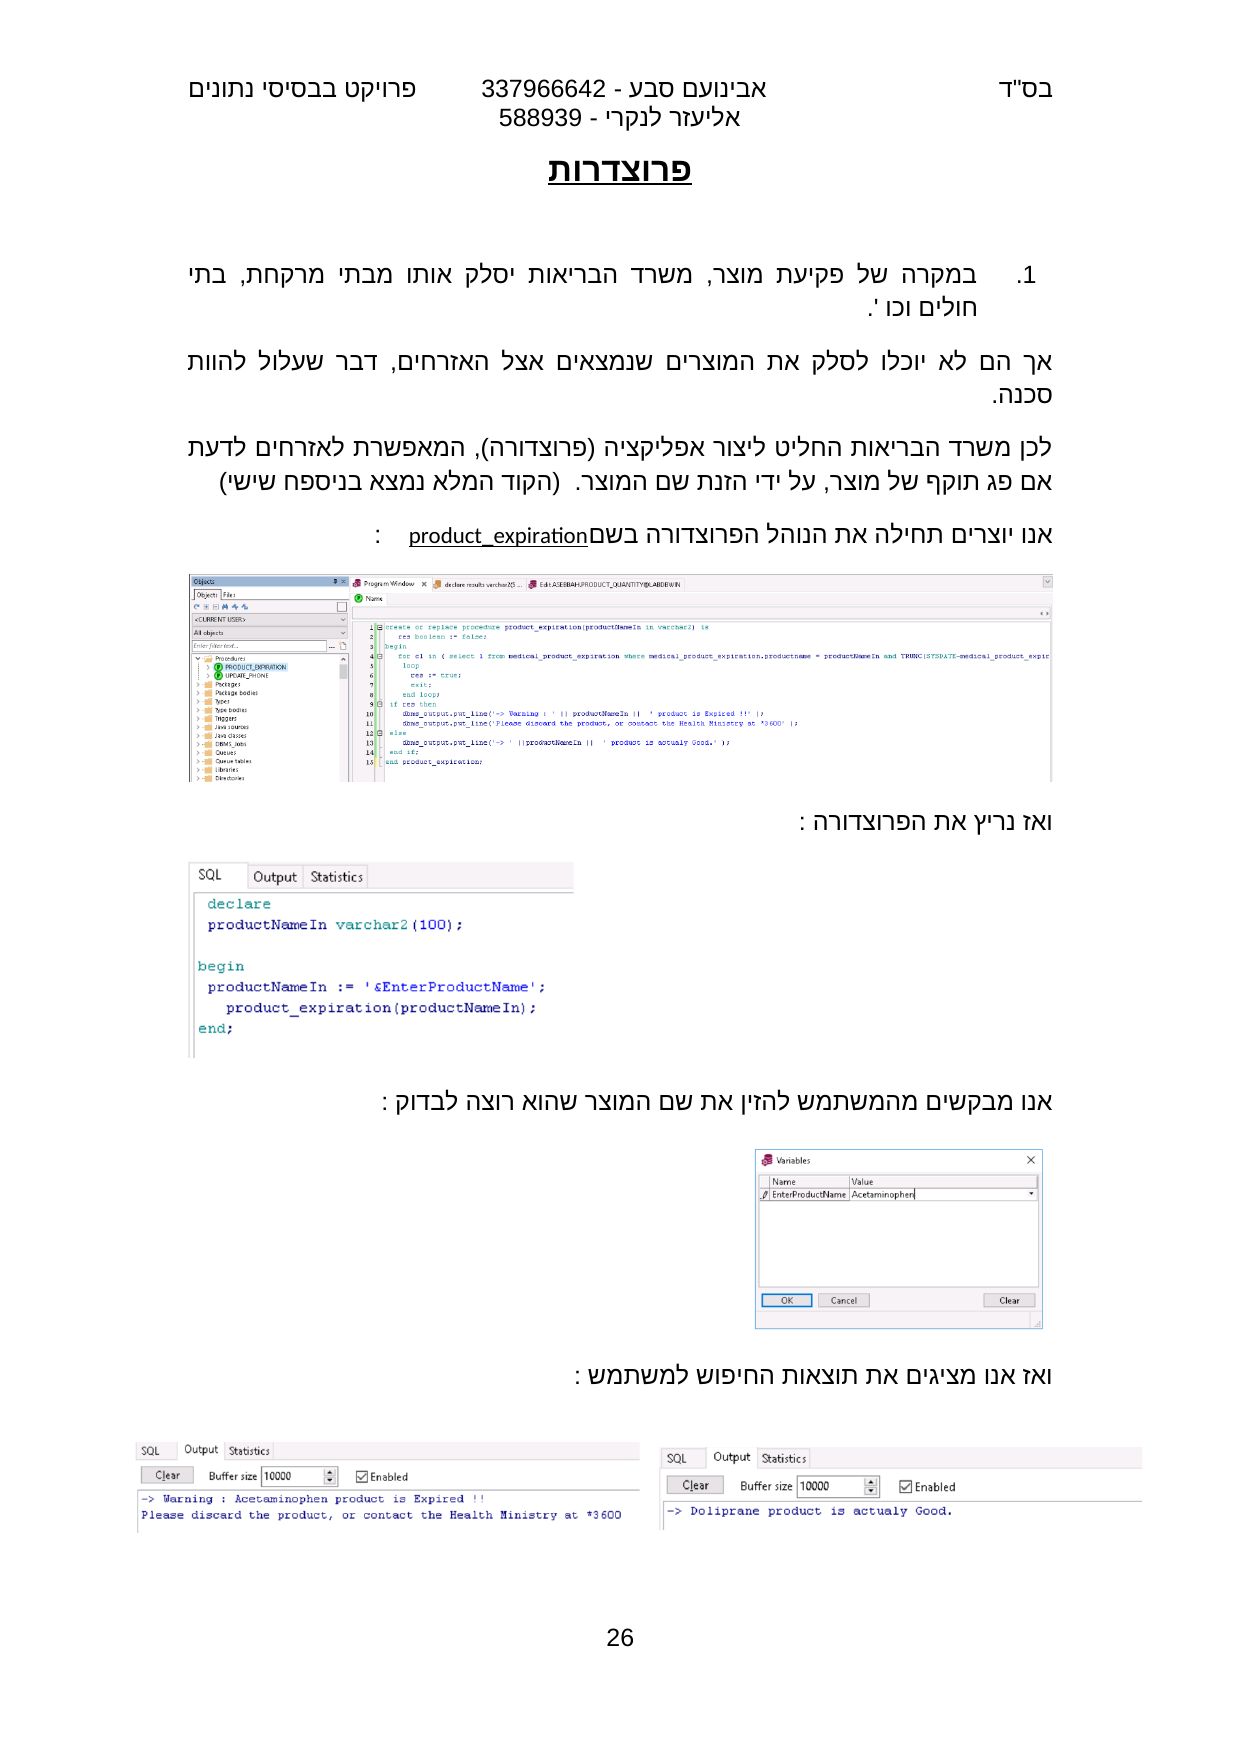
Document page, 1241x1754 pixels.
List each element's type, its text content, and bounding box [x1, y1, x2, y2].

picture [188, 861, 574, 1058]
picture [189, 574, 1053, 782]
subtitle פרוצדרות [187, 150, 1053, 188]
text ואז אנו מציגים את תוצאות החיפוש למשתמש : [187, 1361, 1053, 1390]
picture [135, 1442, 640, 1533]
text ואז נריץ את הפרוצדורה : [187, 807, 1053, 836]
picture [747, 1141, 1053, 1337]
list במקרה של פקיעת מוצר, משרד הבריאות יסלק אותו מבתי מרקחת, בתי חולים וכו '. [187, 260, 1016, 321]
text לכן משרד הבריאות החליט ליצור אפליקציה (פרוצדורה), המאפשרת לאזרחים לדעת אם פג תוקף של מוצר, על ידי הזנת שם המוצר. (הקוד המלא נמצא בניספח שישי) [187, 433, 1053, 495]
picture [659, 1447, 1143, 1530]
text אך הם לא יוכלו לסלק את המוצרים שנמצאים אצל האזרחים, דבר שעלול להוות סכנה. [187, 347, 1053, 408]
text אנו יוצרים תחילה את הנוהל הפרוצדורה בשםproduct_expiration : [187, 520, 1053, 549]
